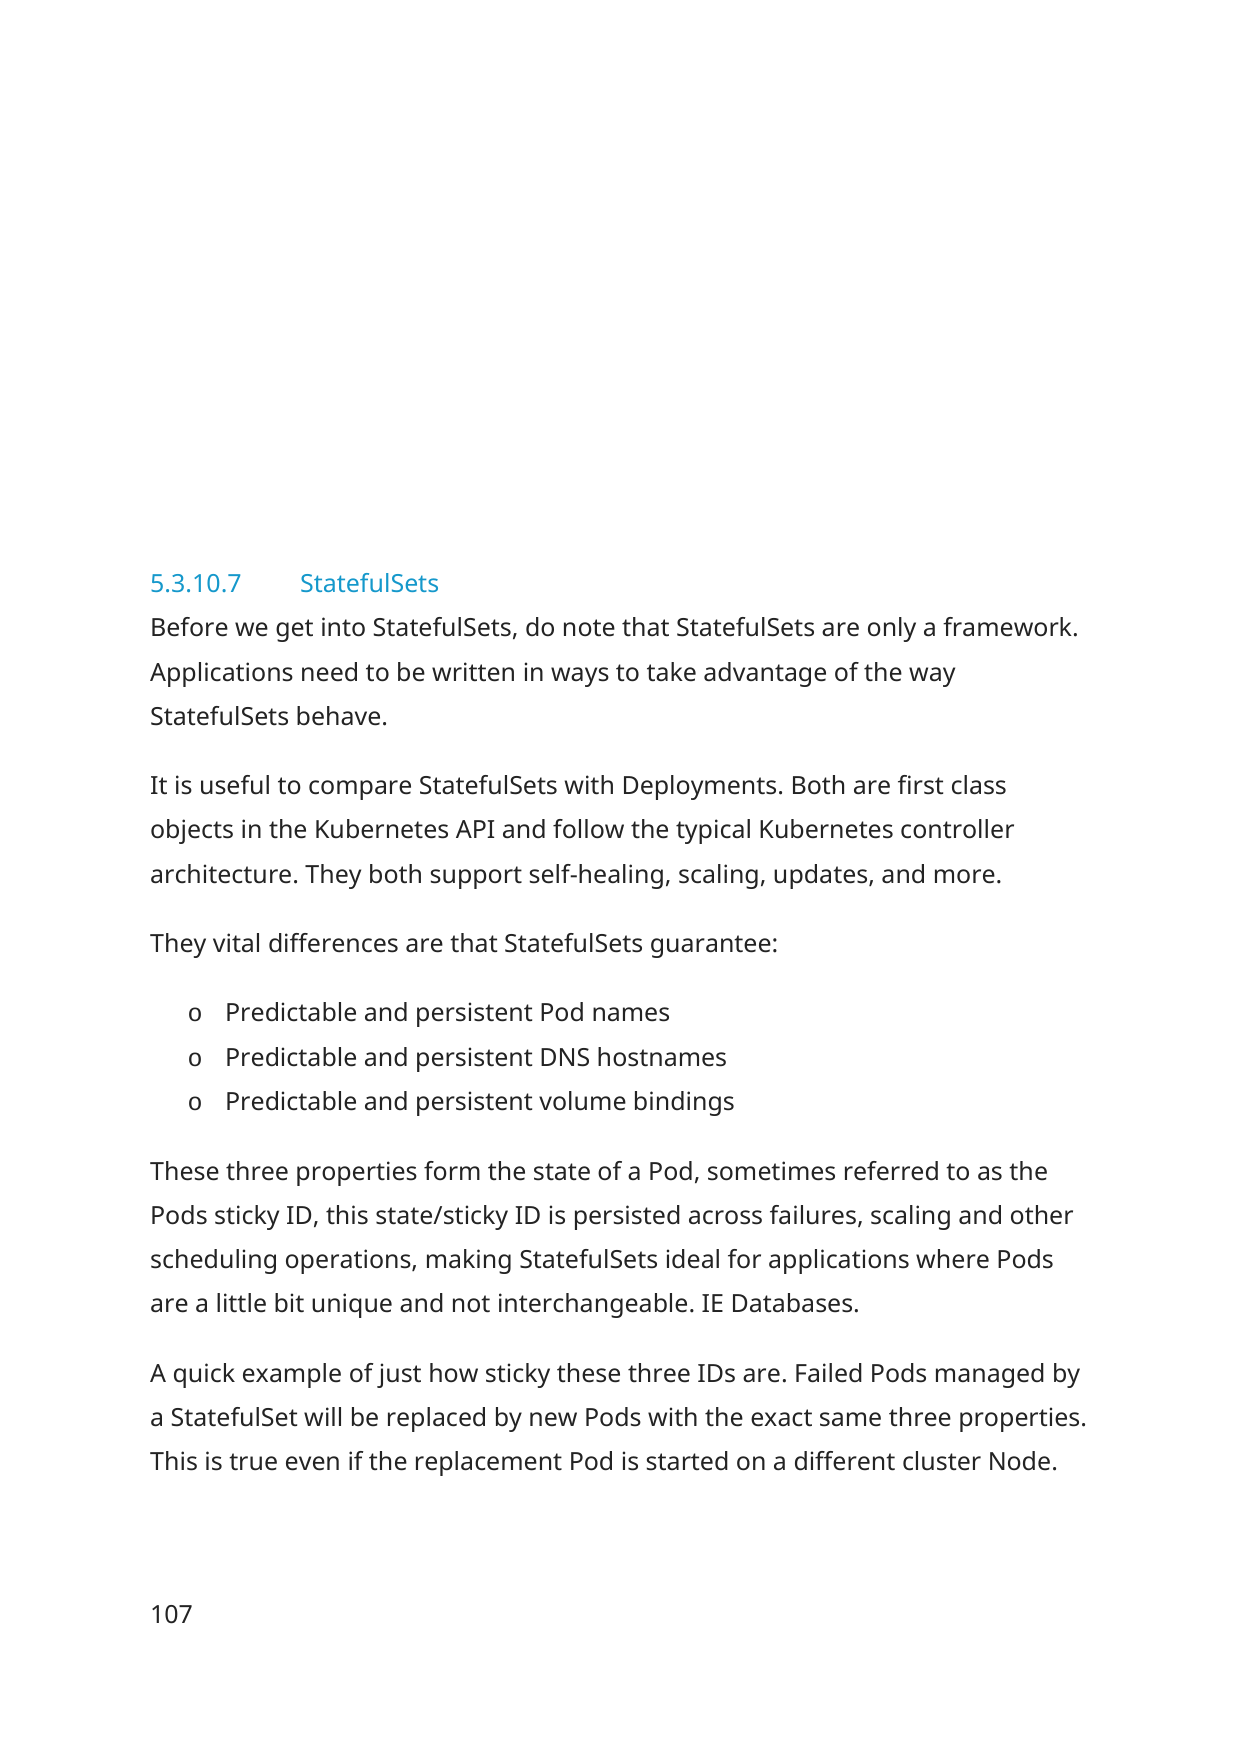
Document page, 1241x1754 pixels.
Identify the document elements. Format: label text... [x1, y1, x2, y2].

text These three properties form the state of a Pod, sometimes referred to as the Pods sticky ID, this state/sticky ID is persisted across failures, scaling and other scheduling operations, making StatefulSets ideal for applications where Pods are a little bit unique and not interchangeable. IE Databases. [150, 1153, 1090, 1320]
text It is useful to compare StatefulSets with Deployments. Both are first class objects in the Kubernetes API and follow the typical Kubernetes controller architecture. They both support self-healing, scaling, updates, and more. [150, 768, 1090, 890]
text Before we get into StatefulSets, do note that StatefulSets are only a framework. Applications need to be written in ways to take advantage of the way StatefulSets behave. [150, 610, 1090, 732]
text They vital differences are that StatefulSets guarantee: [150, 926, 1090, 959]
list Predictable and persistent volume bindings [187, 1084, 1090, 1118]
list Predictable and persistent Pod names [187, 995, 1090, 1029]
list Predictable and persistent DNS hostnames [187, 1039, 1090, 1073]
subtitle StatefulSets [150, 566, 1090, 600]
text A quick example of just how sticky these three IDs are. Failed Pods managed by a StatefulSet will be replaced by new Pods with the exact same three properties. This is true even if the replacement Pod is started on a different cluster Node. [150, 1355, 1090, 1478]
